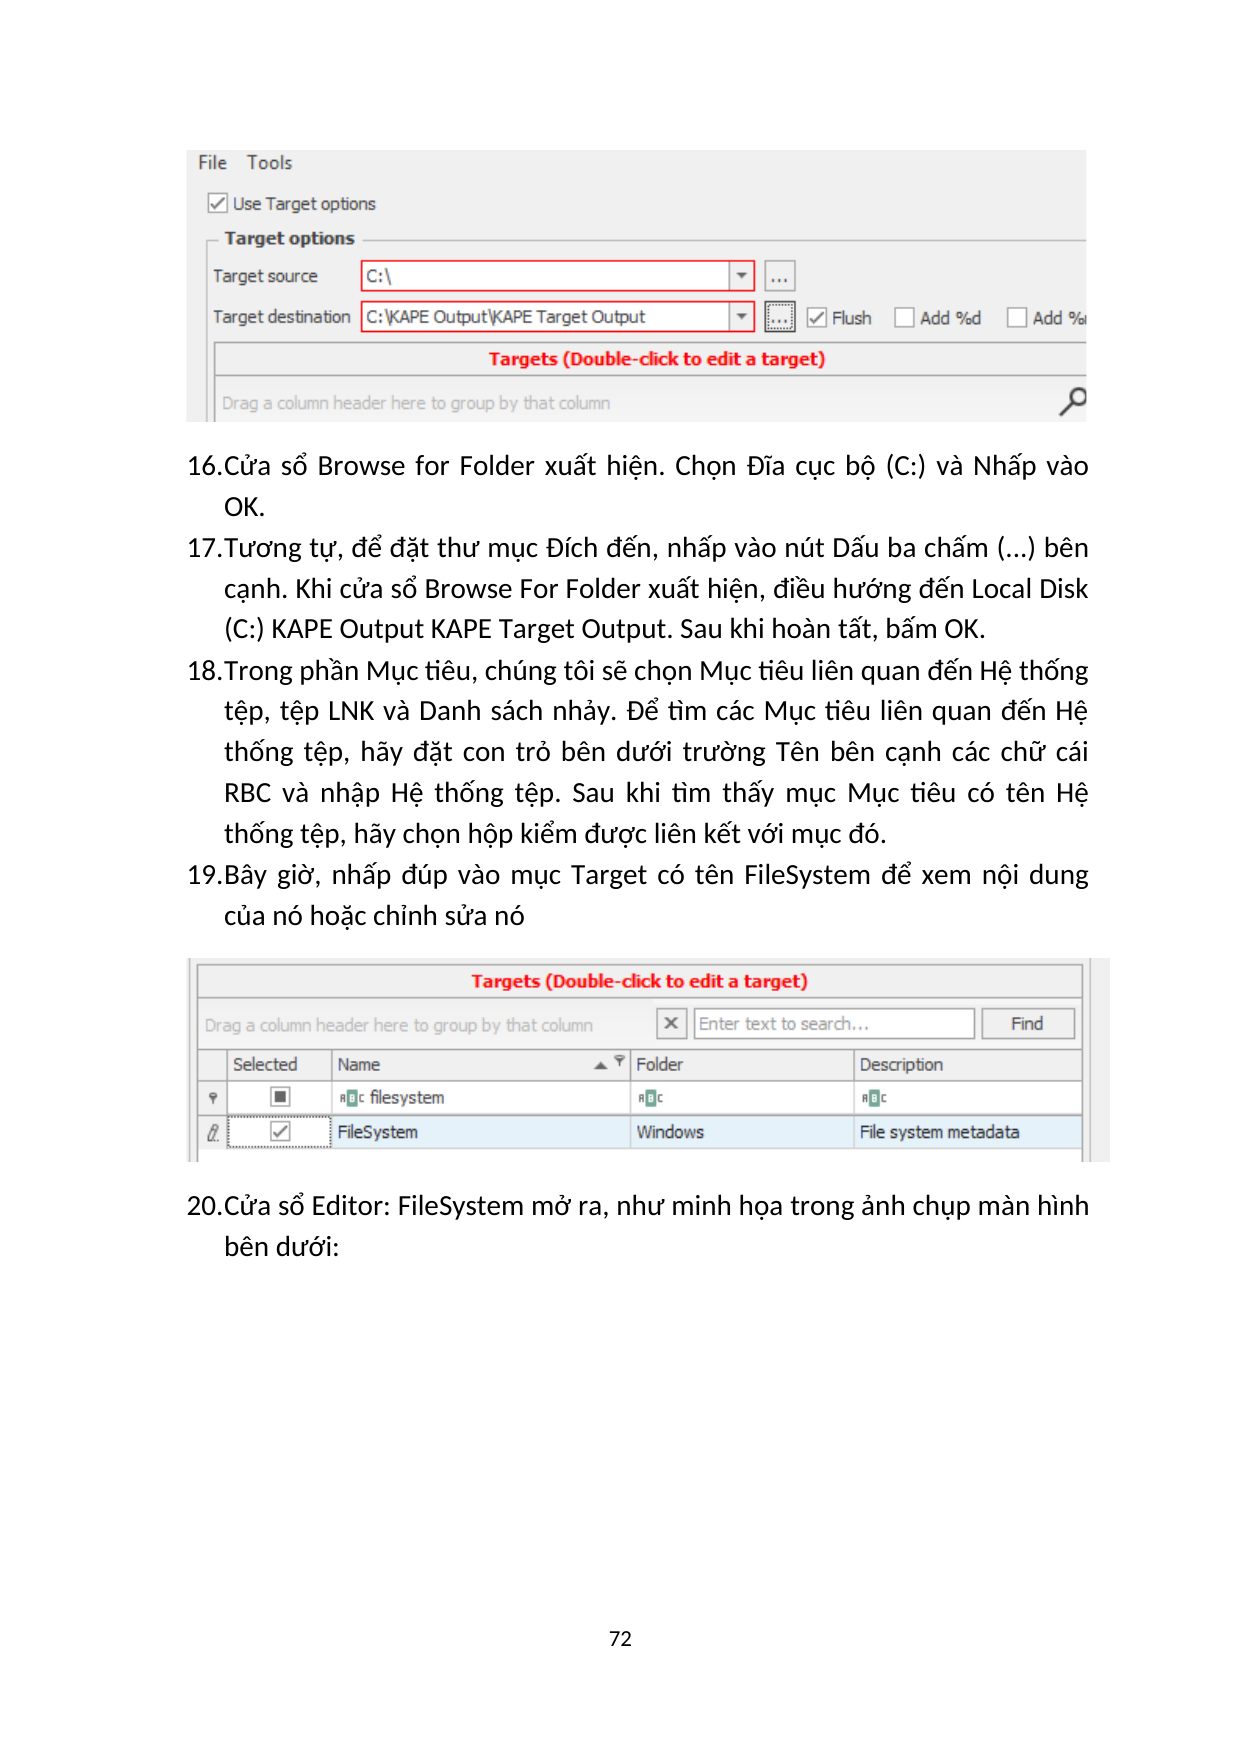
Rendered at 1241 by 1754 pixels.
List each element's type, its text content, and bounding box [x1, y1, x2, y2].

list Trong phần Mục tiêu, chúng tôi sẽ chọn Mục tiêu liên quan đến Hệ thống tệp, tệp LNK và Danh sách nhảy. Để tìm các Mục tiêu liên quan đến Hệ thống tệp, hãy đặt con trỏ bên dưới trường Tên bên cạnh các chữ cái RBC và nhập Hệ thống tệp. Sau khi tìm thấy mục Mục tiêu có tên Hệ thống tệp, hãy chọn hộp kiểm được liên kết với mục đó. [186, 652, 1090, 851]
picture [186, 958, 1110, 1162]
list Cửa sổ Browse for Folder xuất hiện. Chọn Đĩa cục bộ (C:) và Nhấp vào OK. [186, 447, 1090, 523]
list Cửa sổ Editor: FileSystem mở ra, như minh họa trong ảnh chụp màn hình bên dưới: [186, 1187, 1090, 1264]
list Tương tự, để đặt thư mục Đích đến, nhấp vào nút Dấu ba chấm (...) bên cạnh. Khi cửa sổ Browse For Folder xuất hiện, điều hướng đến Local Disk (C:) KAPE Output KAPE Target Output. Sau khi hoàn tất, bấm OK. [186, 529, 1090, 646]
picture [186, 150, 1087, 422]
list Bây giờ, nhấp đúp vào mục Target có tên FileSystem để xem nội dung của nó hoặc chỉnh sửa nó [186, 856, 1090, 933]
